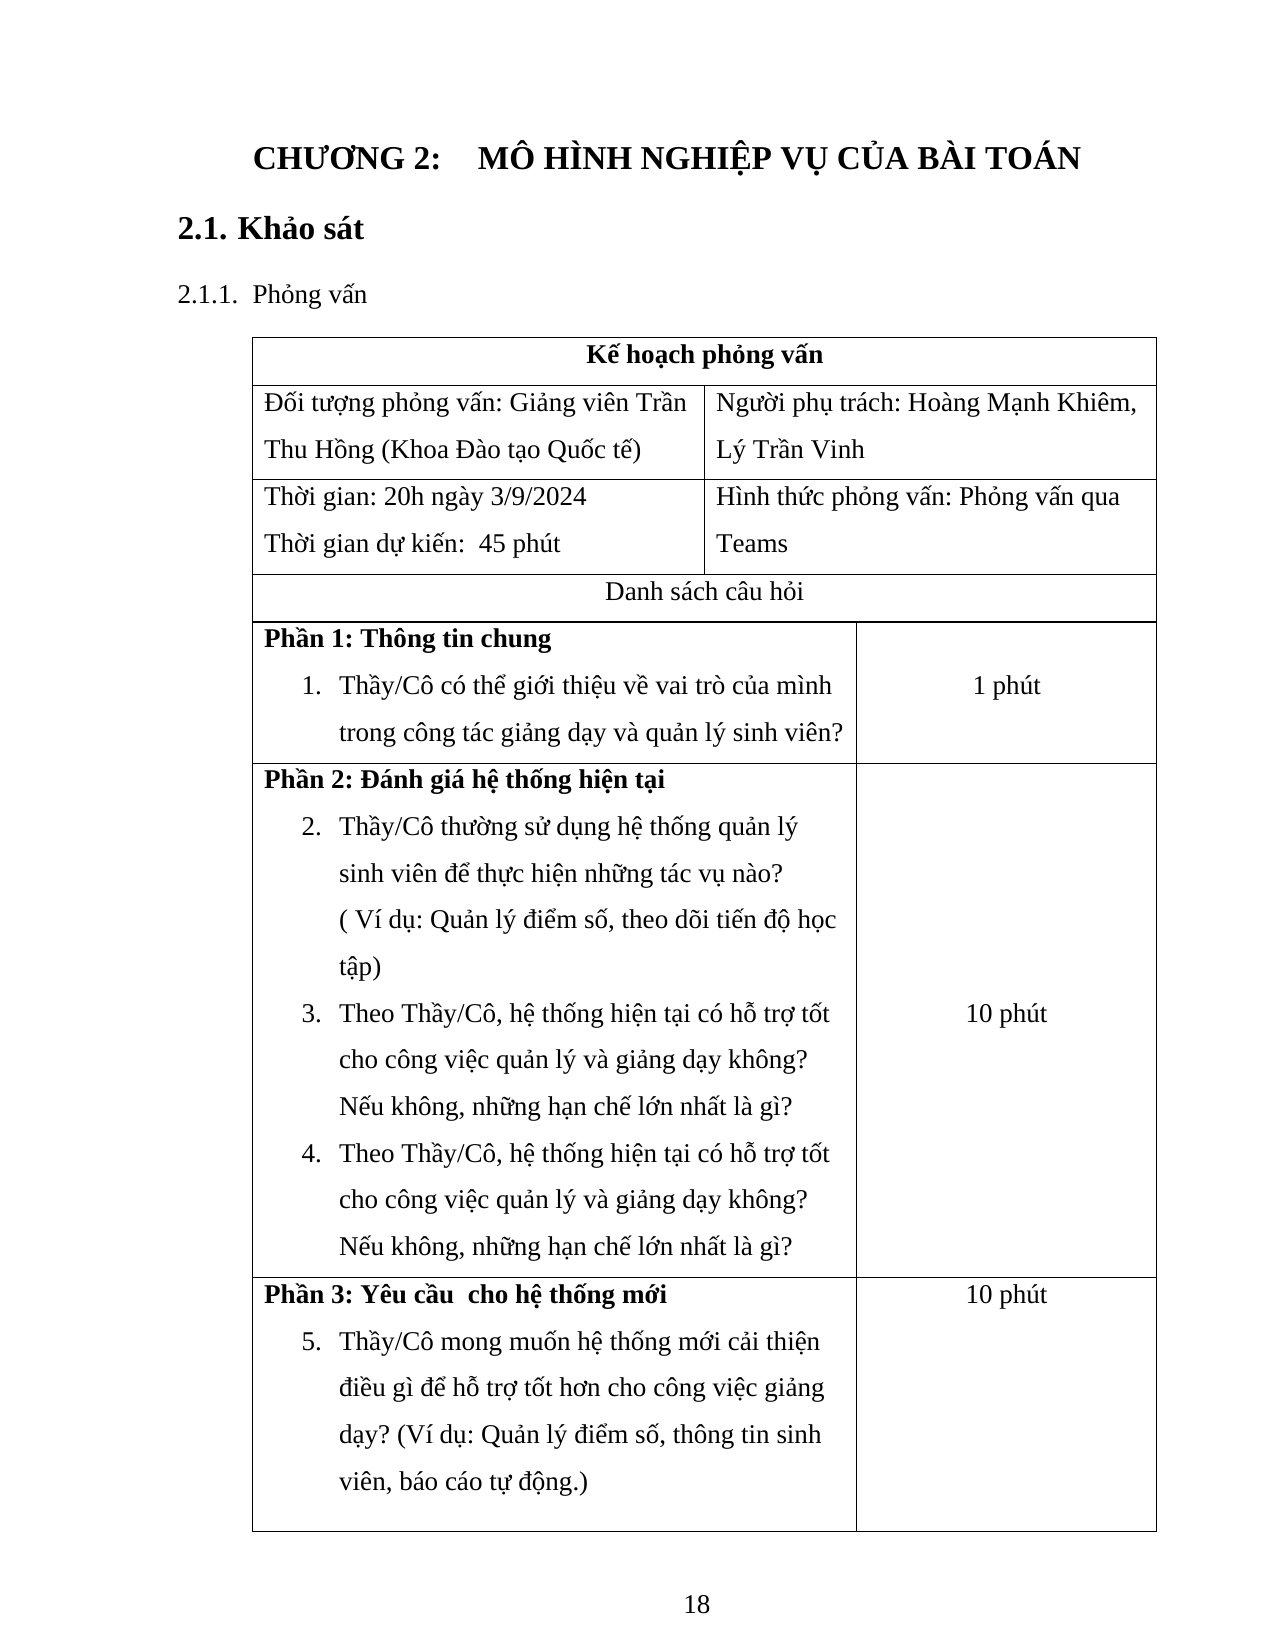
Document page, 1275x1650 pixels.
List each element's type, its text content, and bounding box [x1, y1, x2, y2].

table_cell 1 phút [857, 623, 1156, 762]
table_cell Đối tượng phỏng vấn: Giảng viên Trần Thu Hồng (Khoa Đào tạo Quốc tế) [253, 386, 704, 479]
table_header Kế hoạch phỏng vấn [253, 338, 1156, 385]
table_cell Hình thức phỏng vấn: Phỏng vấn qua Teams [705, 480, 1156, 574]
table_cell 10 phút [857, 764, 1156, 1277]
text Phỏng vấn [177, 278, 1157, 309]
table_cell Danh sách câu hỏi [253, 575, 1156, 621]
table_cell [253, 1278, 856, 1531]
table_cell Thời gian: 20h ngày 3/9/2024 Thời gian dự kiến: 45 phút [253, 480, 704, 574]
table_cell 10 phút [857, 1278, 1156, 1531]
table_cell Phần 1: Thông tin chung Thầy/Cô có thể giới thiệu về vai trò của mình trong công tác giảng dạy và quản lý sinh viên? [253, 623, 856, 762]
table_cell Người phụ trách: Hoàng Mạnh Khiêm, Lý Trần Vinh [705, 386, 1156, 479]
table_cell Phần 2: Đánh giá hệ thống hiện tại Thầy/Cô thường sử dụng hệ thống quản lý sinh viên để thực hiện những tác vụ nào? ( Ví dụ: Quản lý điểm số, theo dõi tiến độ học tập) Theo Thầy/Cô, hệ thống hiện tại có hỗ trợ tốt cho công việc quản lý và giảng dạy không? Nếu không, những hạn chế lớn nhất là gì? Theo Thầy/Cô, hệ thống hiện tại có hỗ trợ tốt cho công việc quản lý và giảng dạy không? Nếu không, những hạn chế lớn nhất là gì? [253, 764, 856, 1277]
text Khảo sát [177, 208, 1157, 246]
text MÔ HÌNH NGHIỆP VỤ CỦA BÀI TOÁN [177, 138, 1157, 176]
